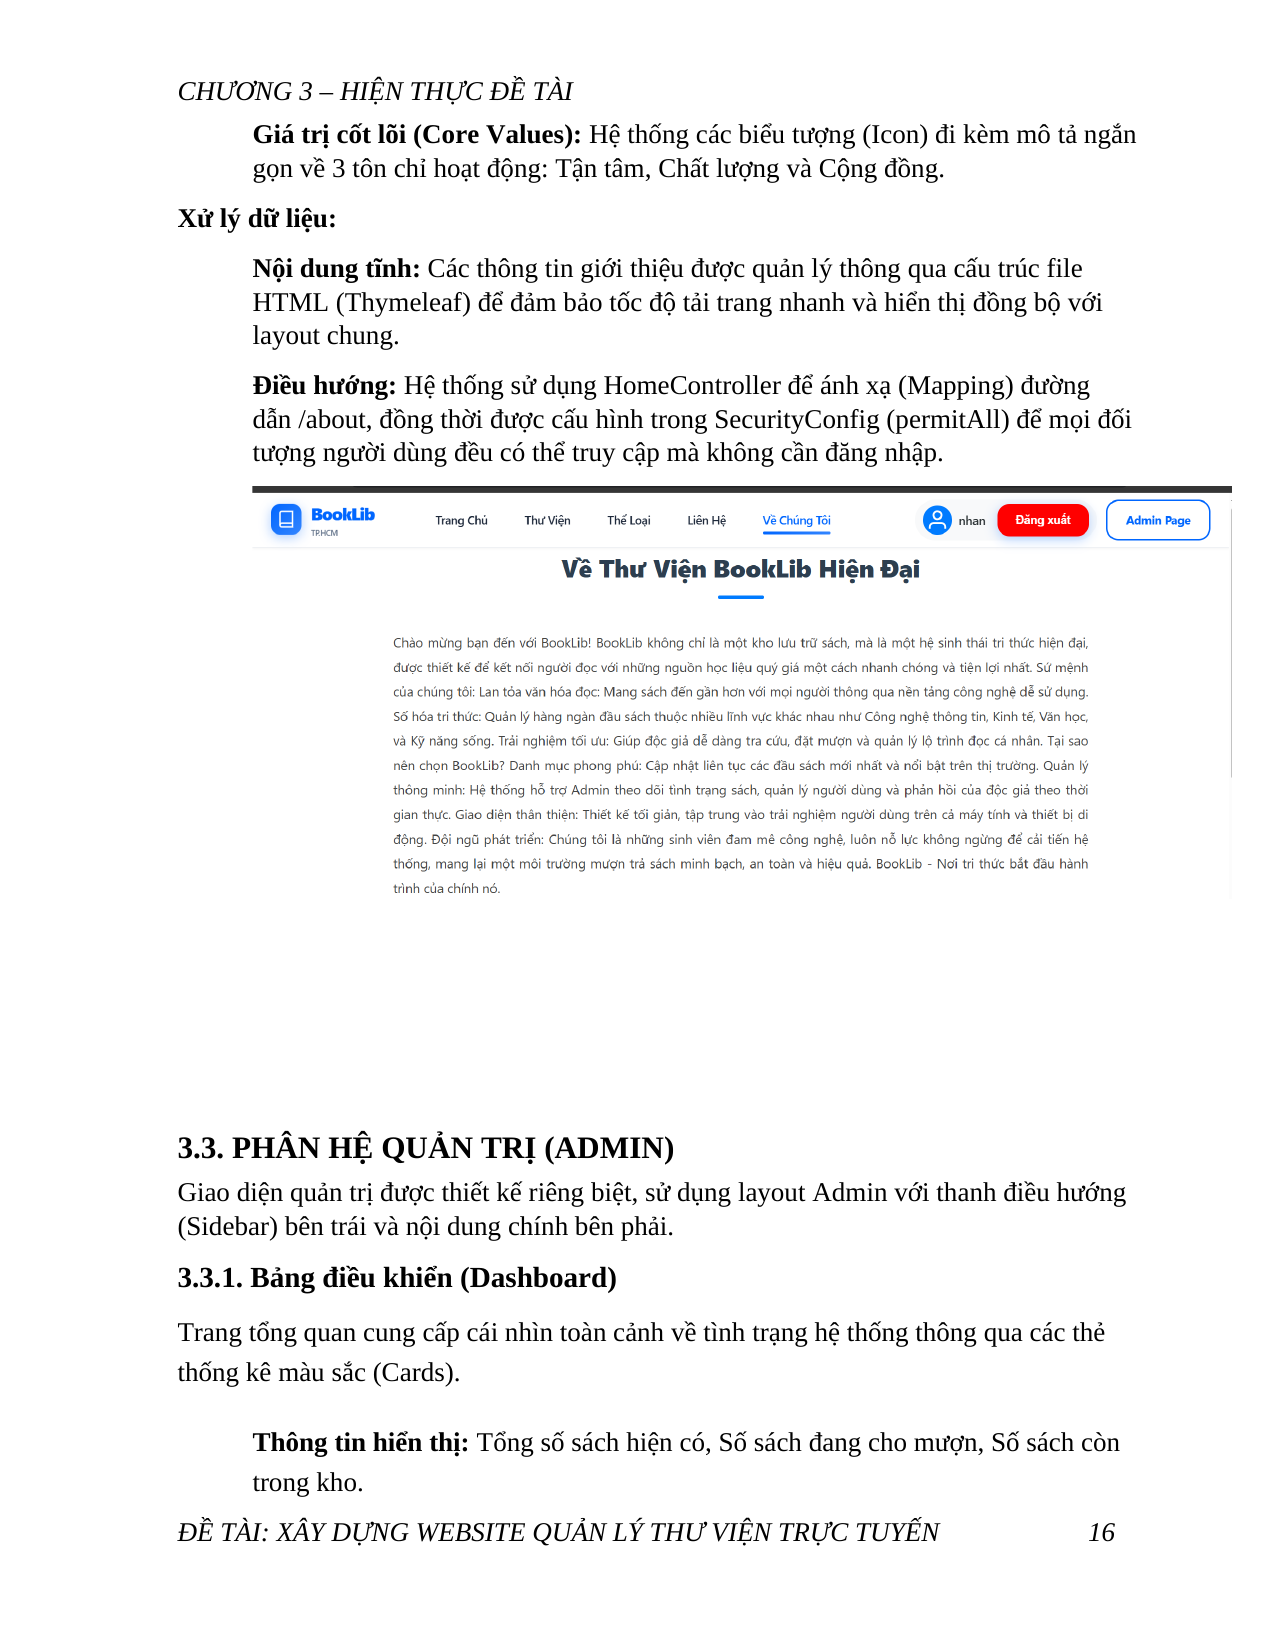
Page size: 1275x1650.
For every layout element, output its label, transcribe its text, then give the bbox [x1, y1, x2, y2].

subtitle 3.3.1. Bảng điều khiển (Dashboard) [177, 1260, 1157, 1293]
text Trang tổng quan cung cấp cái nhìn toàn cảnh về tình trạng hệ thống thông qua các thẻ thống kê màu sắc (Cards). [177, 1316, 1157, 1387]
text Thông tin hiển thị: Tổng số sách hiện có, Số sách đang cho mượn, Số sách còn trong kho. [252, 1426, 1157, 1497]
text Giao diện quản trị được thiết kế riêng biệt, sử dụng layout Admin với thanh điều hướng (Sidebar) bên trái và nội dung chính bên phải. [177, 1176, 1157, 1241]
text Xử lý dữ liệu: [177, 202, 1157, 233]
text Giá trị cốt lõi (Core Values): Hệ thống các biểu tượng (Icon) đi kèm mô tả ngắn gọn về 3 tôn chỉ hoạt động: Tận tâm, Chất lượng và Cộng đồng. [252, 118, 1157, 183]
text Điều hướng: Hệ thống sử dụng HomeController để ánh xạ (Mapping) đường dẫn /about, đồng thời được cấu hình trong SecurityConfig (permitAll) để mọi đối tượng người dùng đều có thể truy cập mà không cần đăng nhập. [252, 369, 1157, 468]
text Nội dung tĩnh: Các thông tin giới thiệu được quản lý thông qua cấu trúc file HTML (Thymeleaf) để đảm bảo tốc độ tải trang nhanh và hiển thị đồng bộ với layout chung. [252, 252, 1157, 350]
picture [252, 486, 1232, 899]
subtitle 3.3. PHÂN HỆ QUẢN TRỊ (ADMIN) [177, 1129, 1157, 1165]
